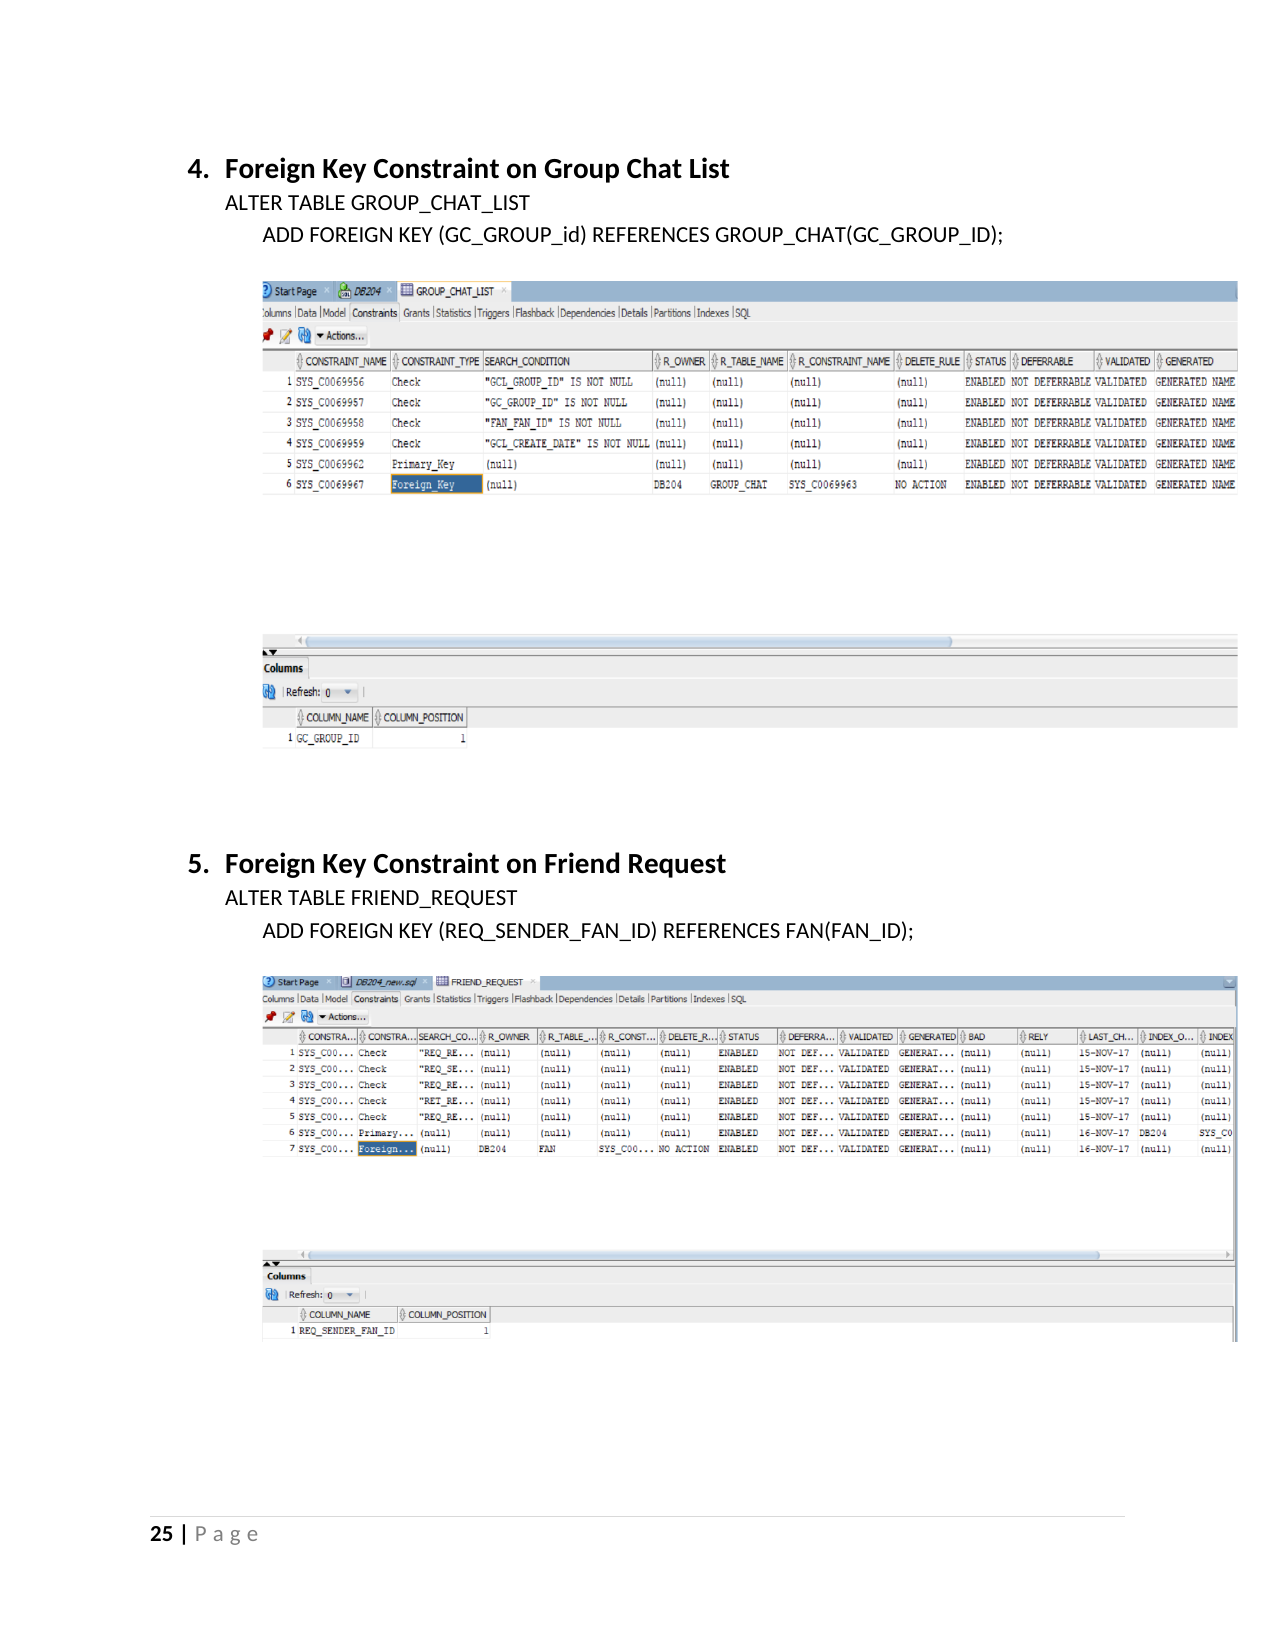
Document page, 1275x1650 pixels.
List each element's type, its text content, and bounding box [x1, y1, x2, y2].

list ADD FOREIGN KEY (GC_GROUP_id) REFERENCES GROUP_CHAT(GC_GROUP_ID); [262, 221, 1125, 249]
list ALTER TABLE GROUP_CHAT_LIST [225, 188, 1125, 216]
picture [262, 281, 1238, 753]
picture [262, 976, 1238, 1342]
list Foreign Key Constraint on Friend Request [187, 845, 1125, 881]
list Foreign Key Constraint on Group Chat List [187, 150, 1125, 186]
list ADD FOREIGN KEY (REQ_SENDER_FAN_ID) REFERENCES FAN(FAN_ID); [262, 916, 1125, 944]
list ALTER TABLE FRIEND_REQUEST [225, 883, 1125, 912]
